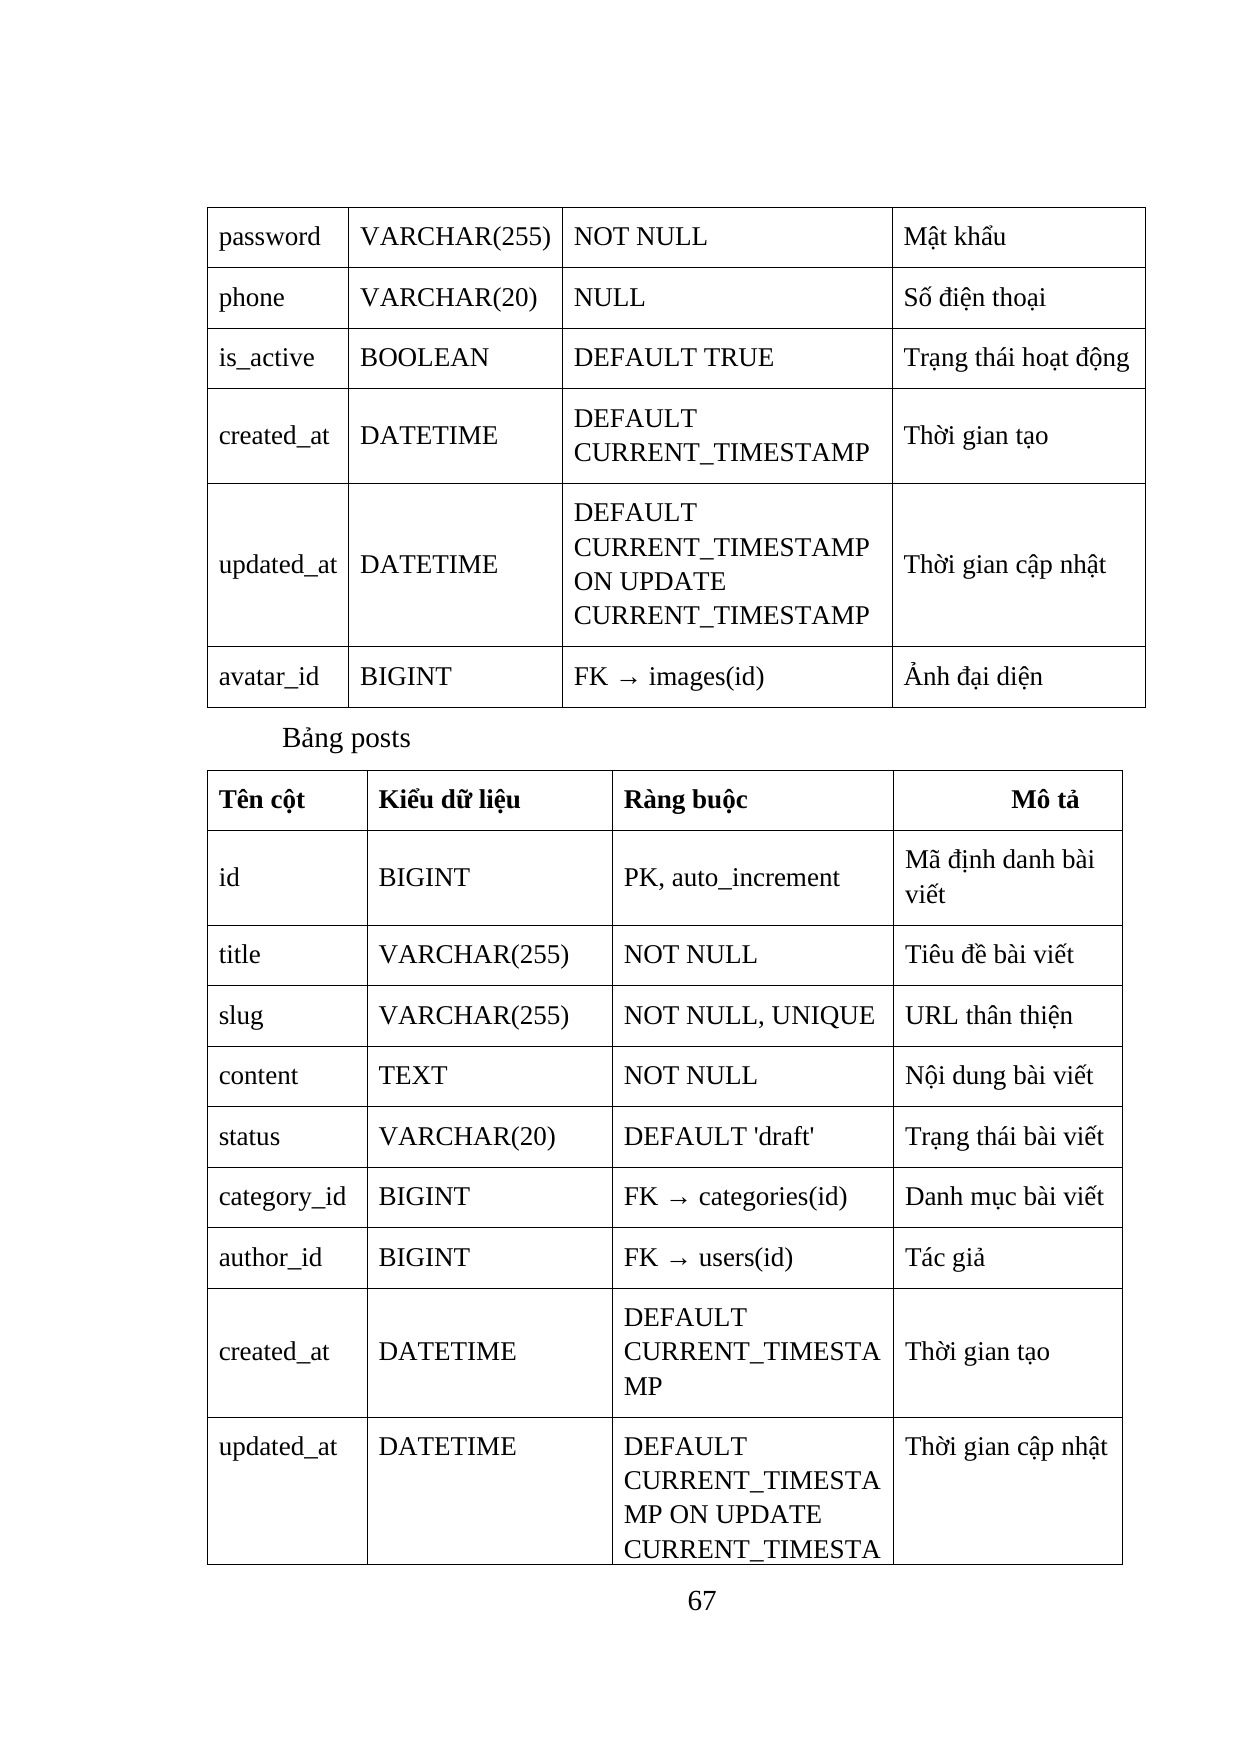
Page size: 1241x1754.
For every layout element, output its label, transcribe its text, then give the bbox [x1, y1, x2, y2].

table_cell created_at [208, 389, 348, 483]
table_cell BIGINT [368, 1228, 612, 1288]
table_cell NOT NULL [613, 1047, 893, 1106]
table_cell updated_at [208, 1418, 367, 1564]
table_cell BIGINT [368, 831, 612, 925]
table_header Mô tả [894, 771, 1122, 830]
table_cell Danh mục bài viết [894, 1168, 1122, 1227]
table_cell FK → images(id) [563, 647, 892, 707]
table_cell updated_at [208, 484, 348, 646]
table_cell content [208, 1047, 367, 1106]
table_cell VARCHAR(255) [368, 986, 612, 1046]
table_cell Tiêu đề bài viết [894, 926, 1122, 985]
table_cell VARCHAR(20) [368, 1107, 612, 1167]
table_cell category_id [208, 1168, 367, 1227]
table_cell URL thân thiện [894, 986, 1122, 1046]
table_cell title [208, 926, 367, 985]
table_cell DEFAULT CURRENT_TIMESTAMP [613, 1289, 893, 1417]
table_cell NOT NULL, UNIQUE [613, 986, 893, 1046]
table_cell created_at [208, 1289, 367, 1417]
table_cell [613, 1418, 893, 1564]
table_header Tên cột [208, 771, 367, 830]
table_cell NOT NULL [563, 208, 892, 267]
table_cell NOT NULL [613, 926, 893, 985]
table_cell Trạng thái hoạt động [893, 329, 1145, 388]
table_cell Thời gian tạo [893, 389, 1145, 483]
table_cell Nội dung bài viết [894, 1047, 1122, 1106]
table_cell author_id [208, 1228, 367, 1288]
table_cell FK → users(id) [613, 1228, 893, 1288]
table_cell Mật khẩu [893, 208, 1145, 267]
table_cell VARCHAR(255) [349, 208, 562, 267]
table_cell DEFAULT TRUE [563, 329, 892, 388]
table_cell VARCHAR(20) [349, 268, 562, 328]
table_cell phone [208, 268, 348, 328]
table_cell Số điện thoại [893, 268, 1145, 328]
table_cell password [208, 208, 348, 267]
table_cell Mã định danh bài viết [894, 831, 1122, 925]
table_cell DEFAULT 'draft' [613, 1107, 893, 1167]
table_cell avatar_id [208, 647, 348, 707]
table_cell PK, auto_increment [613, 831, 893, 925]
table_cell BOOLEAN [349, 329, 562, 388]
table_cell is_active [208, 329, 348, 388]
table_cell VARCHAR(255) [368, 926, 612, 985]
table_cell BIGINT [368, 1168, 612, 1227]
table_cell Thời gian cập nhật [894, 1418, 1122, 1564]
table_cell status [208, 1107, 367, 1167]
table_cell TEXT [368, 1047, 612, 1106]
table_cell DATETIME [368, 1418, 612, 1564]
table_header Kiểu dữ liệu [368, 771, 612, 830]
table_cell FK → categories(id) [613, 1168, 893, 1227]
table_cell Thời gian cập nhật [893, 484, 1145, 646]
table_cell DATETIME [349, 389, 562, 483]
table_cell Thời gian tạo [894, 1289, 1122, 1417]
table_cell DEFAULT CURRENT_TIMESTAMP [563, 389, 892, 483]
table_cell NULL [563, 268, 892, 328]
table_header Ràng buộc [613, 771, 893, 830]
table_cell Ảnh đại diện [893, 647, 1145, 707]
table_cell DATETIME [368, 1289, 612, 1417]
table_cell DATETIME [349, 484, 562, 646]
table_cell Tác giả [894, 1228, 1122, 1288]
table_cell Trạng thái bài viết [894, 1107, 1122, 1167]
table_cell BIGINT [349, 647, 562, 707]
table_cell DEFAULT CURRENT_TIMESTAMP ON UPDATE CURRENT_TIMESTAMP [563, 484, 892, 646]
table_cell slug [208, 986, 367, 1046]
table_cell id [208, 831, 367, 925]
text Bảng posts [207, 720, 1122, 754]
